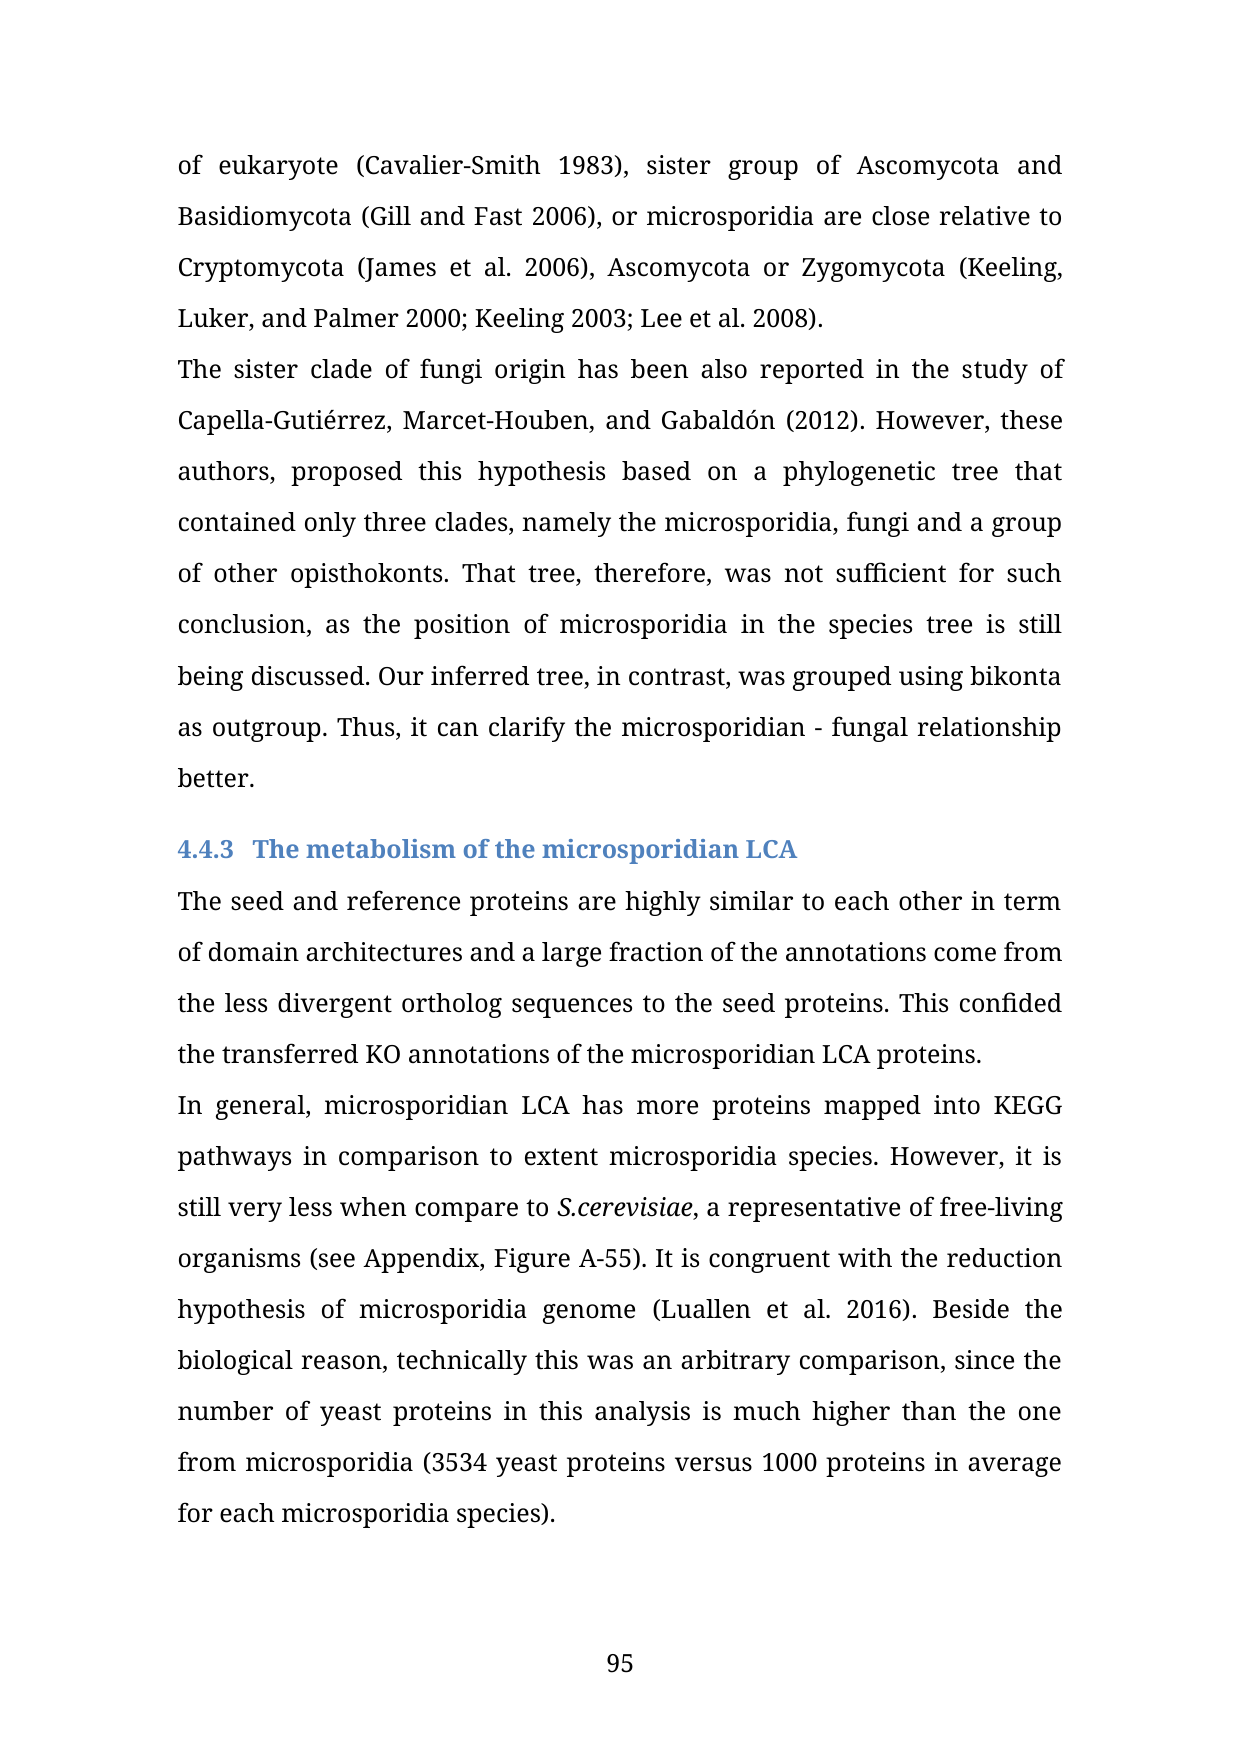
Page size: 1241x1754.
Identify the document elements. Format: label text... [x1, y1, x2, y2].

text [177, 148, 1063, 335]
text The seed and reference proteins are highly similar to each other in term of domain architectures and a large fraction of the annotations come from the less divergent ortholog sequences to the seed proteins. This confided the transferred KO annotations of the microsporidian LCA proteins. [177, 883, 1063, 1070]
subtitle The metabolism of the microsporidian LCA [177, 832, 1063, 866]
text The sister clade of fungi origin has been also reported in the study of Capella-Gutiérrez, Marcet-Houben, and Gabaldón (2012). However, these authors, proposed this hypothesis based on a phylogenetic tree that contained only three clades, namely the microsporidia, fungi and a group of other opisthokonts. That tree, therefore, was not sufficient for such conclusion, as the position of microsporidia in the species tree is still being discussed. Our inferred tree, in contrast, was grouped using bikonta as outgroup. Thus, it can clarify the microsporidian - fungal relationship better. [177, 352, 1063, 794]
